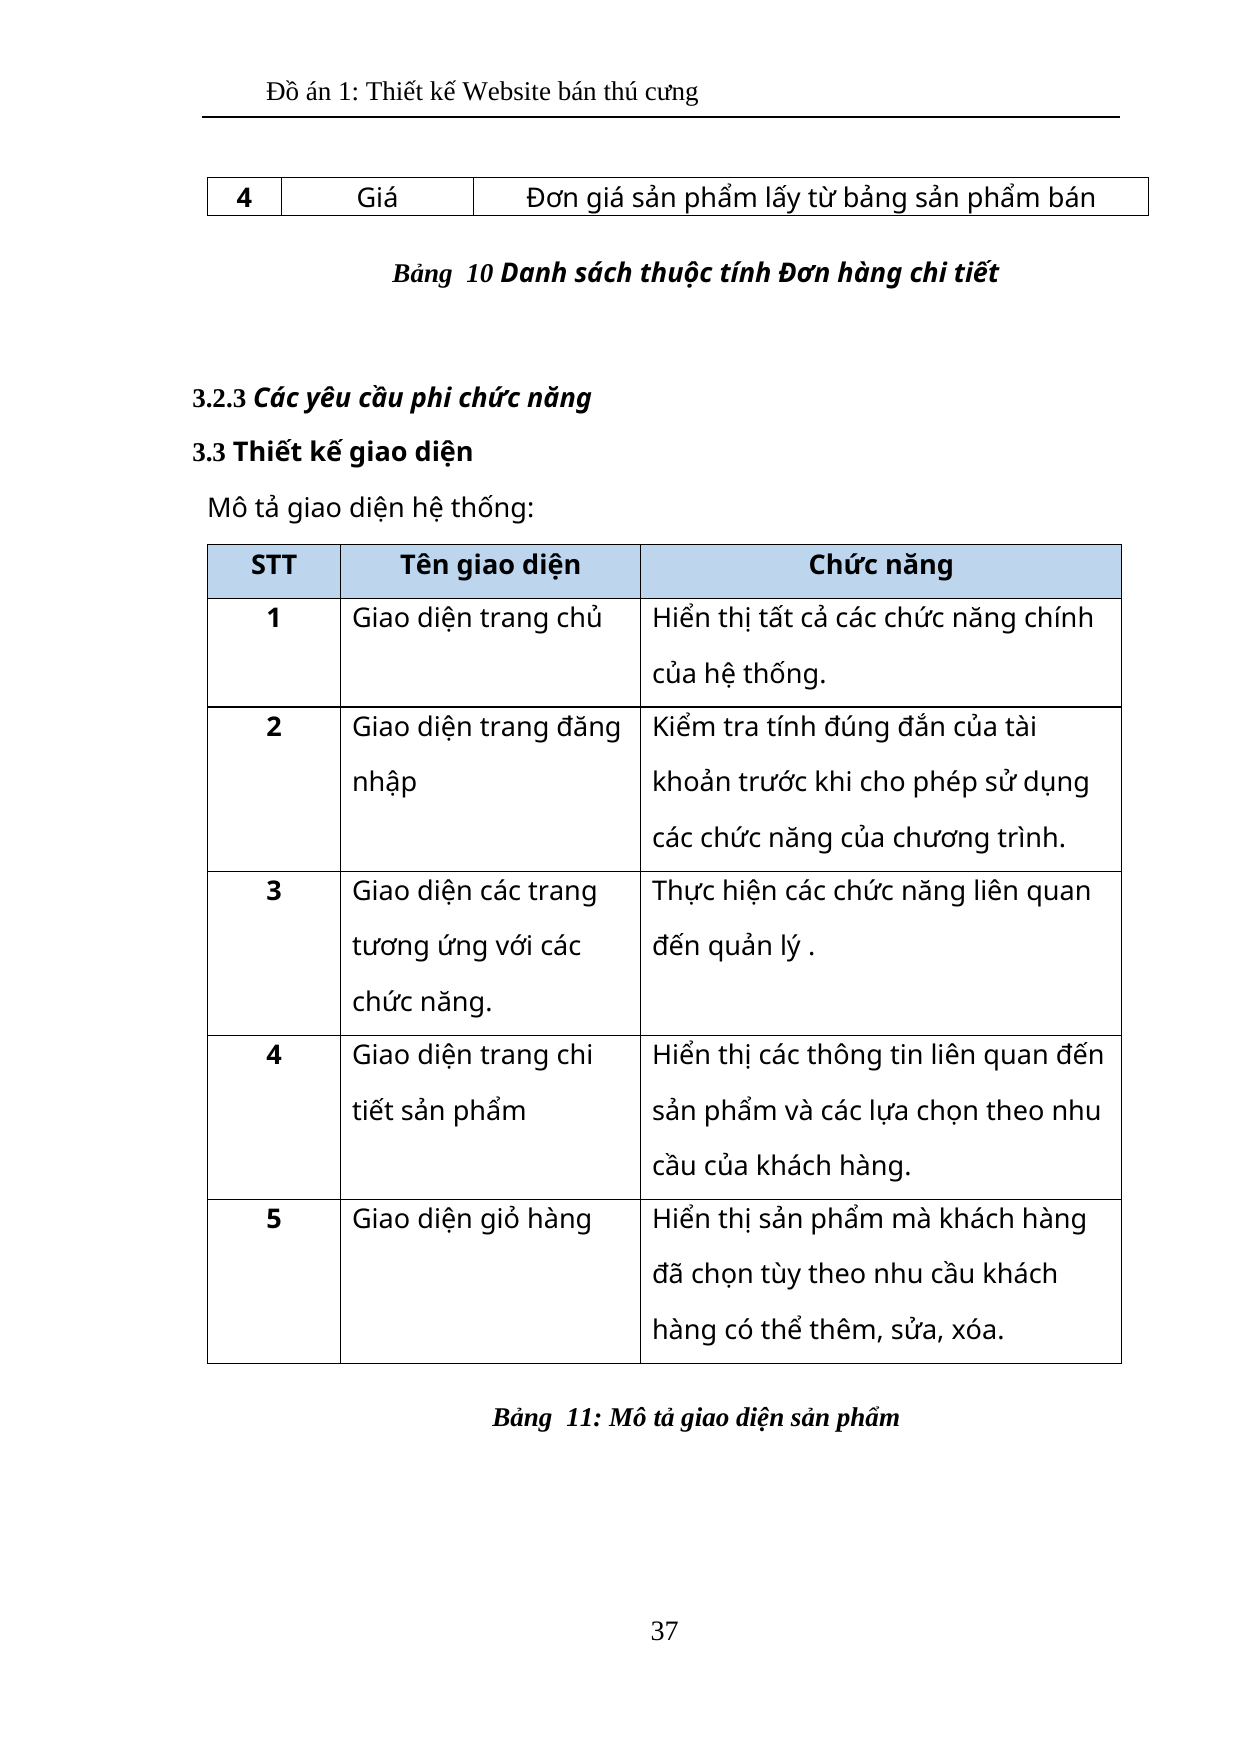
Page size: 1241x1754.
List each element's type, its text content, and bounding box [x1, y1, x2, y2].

table_header Tên giao diện [341, 545, 640, 598]
text Mô tả giao diện hệ thống: [207, 489, 1122, 526]
table_cell 1 [208, 599, 340, 706]
list Các yêu cầu phi chức năng [192, 378, 1122, 415]
table_cell 5 [208, 1200, 340, 1363]
table_cell Giao diện trang đăng nhập [341, 708, 640, 871]
table_cell 2 [208, 708, 340, 871]
table_cell Giao diện giỏ hàng [341, 1200, 640, 1363]
table_cell 4 [208, 1036, 340, 1199]
table_cell Đơn giá sản phẩm lấy từ bảng sản phẩm bán [474, 178, 1148, 215]
table_header Chức năng [641, 545, 1121, 598]
table_cell Hiển thị các thông tin liên quan đến sản phẩm và các lựa chọn theo nhu cầu của khách hàng. [641, 1036, 1121, 1199]
table_cell Thực hiện các chức năng liên quan đến quản lý . [641, 872, 1121, 1034]
table_cell Giao diện các trang tương ứng với các chức năng. [341, 872, 640, 1034]
table_cell Giao diện trang chủ [341, 599, 640, 706]
table_cell 3 [208, 872, 340, 1034]
table_cell Hiển thị tất cả các chức năng chính của hệ thống. [641, 599, 1121, 706]
table_header STT [208, 545, 340, 598]
table_cell Giao diện trang chi tiết sản phẩm [341, 1036, 640, 1199]
list Thiết kế giao diện [192, 432, 1122, 469]
table_cell 4 [208, 178, 281, 215]
table_cell Hiển thị sản phẩm mà khách hàng đã chọn tùy theo nhu cầu khách hàng có thể thêm, sửa, xóa. [641, 1200, 1121, 1363]
table_cell Giá [282, 178, 473, 215]
table_cell Kiểm tra tính đúng đắn của tài khoản trước khi cho phép sử dụng các chức năng của chương trình. [641, 708, 1121, 871]
